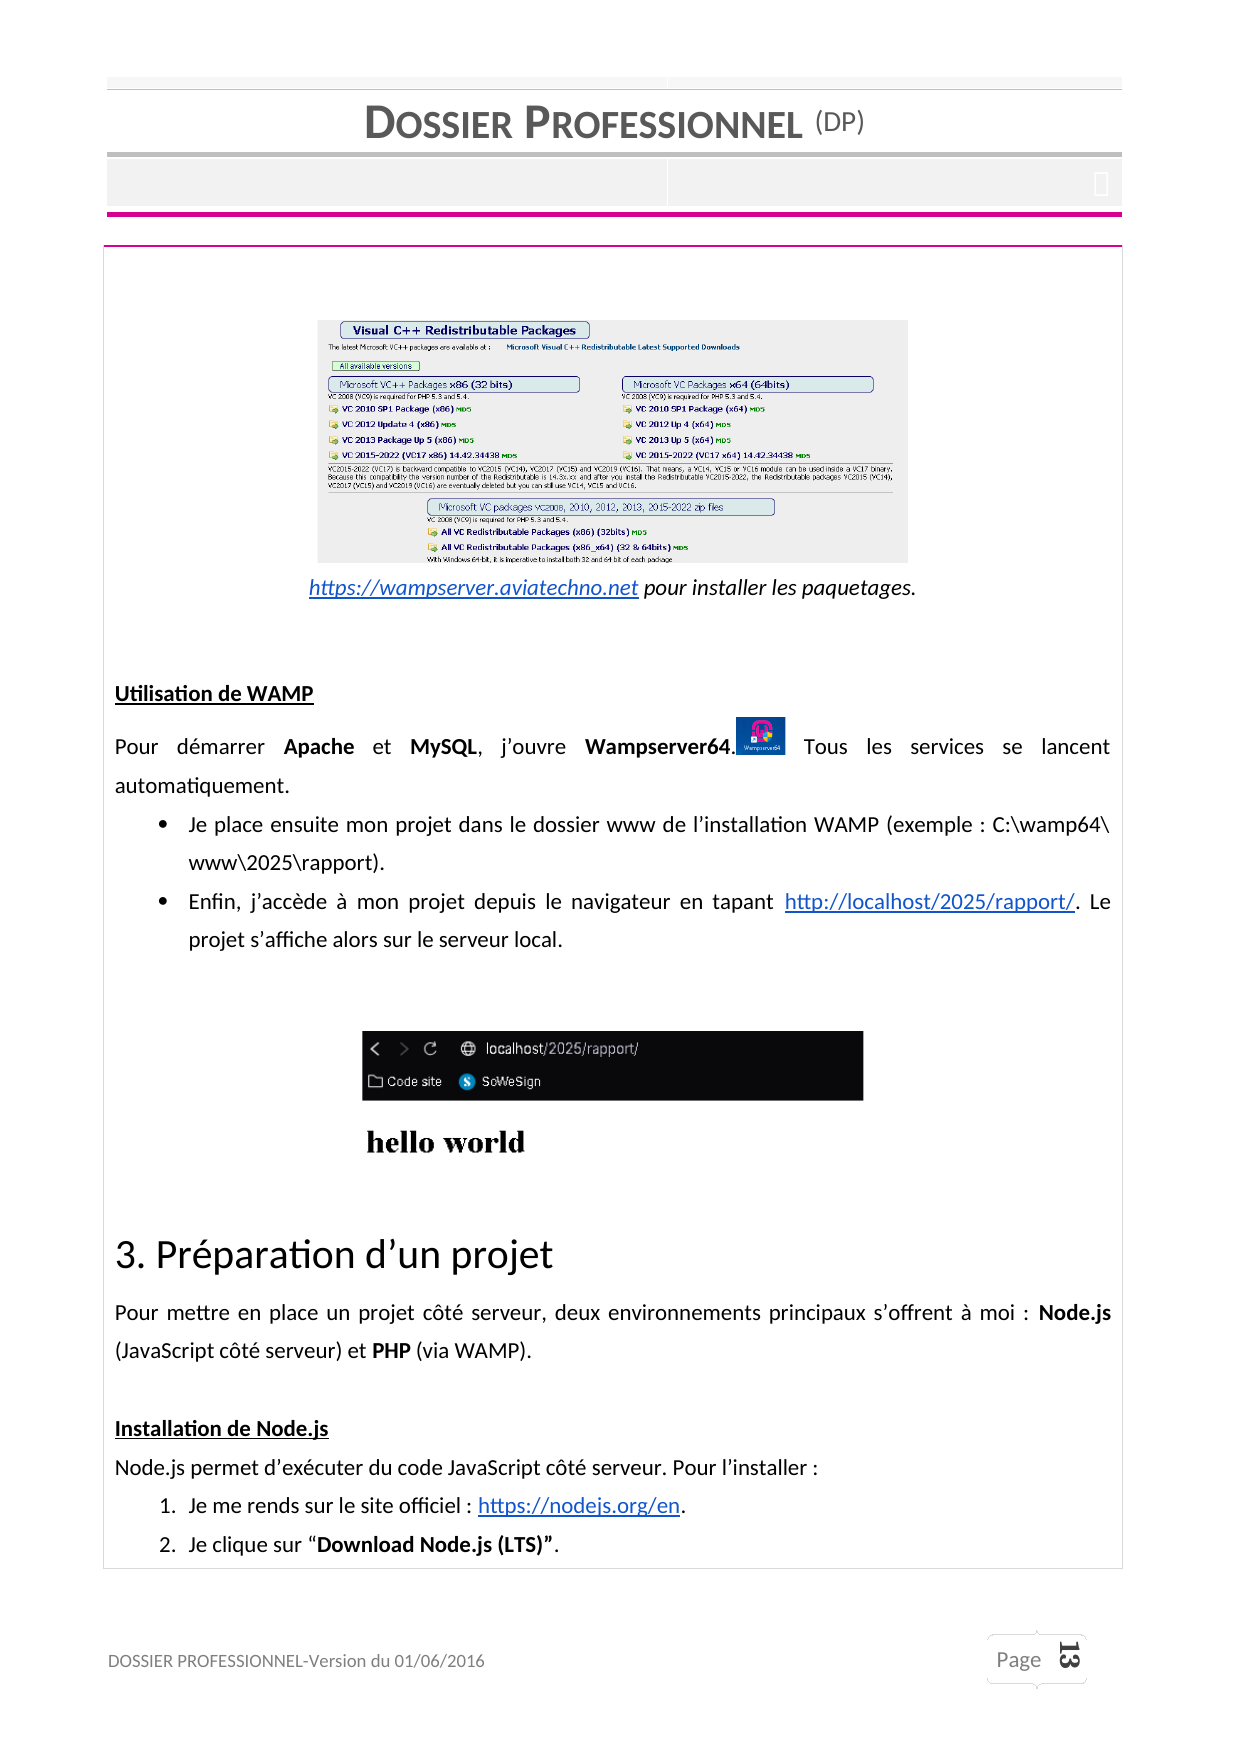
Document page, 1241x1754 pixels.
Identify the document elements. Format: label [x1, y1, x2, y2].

picture [736, 717, 786, 755]
picture [317, 320, 908, 563]
picture [362, 1031, 864, 1218]
table_cell [104, 247, 1122, 1568]
